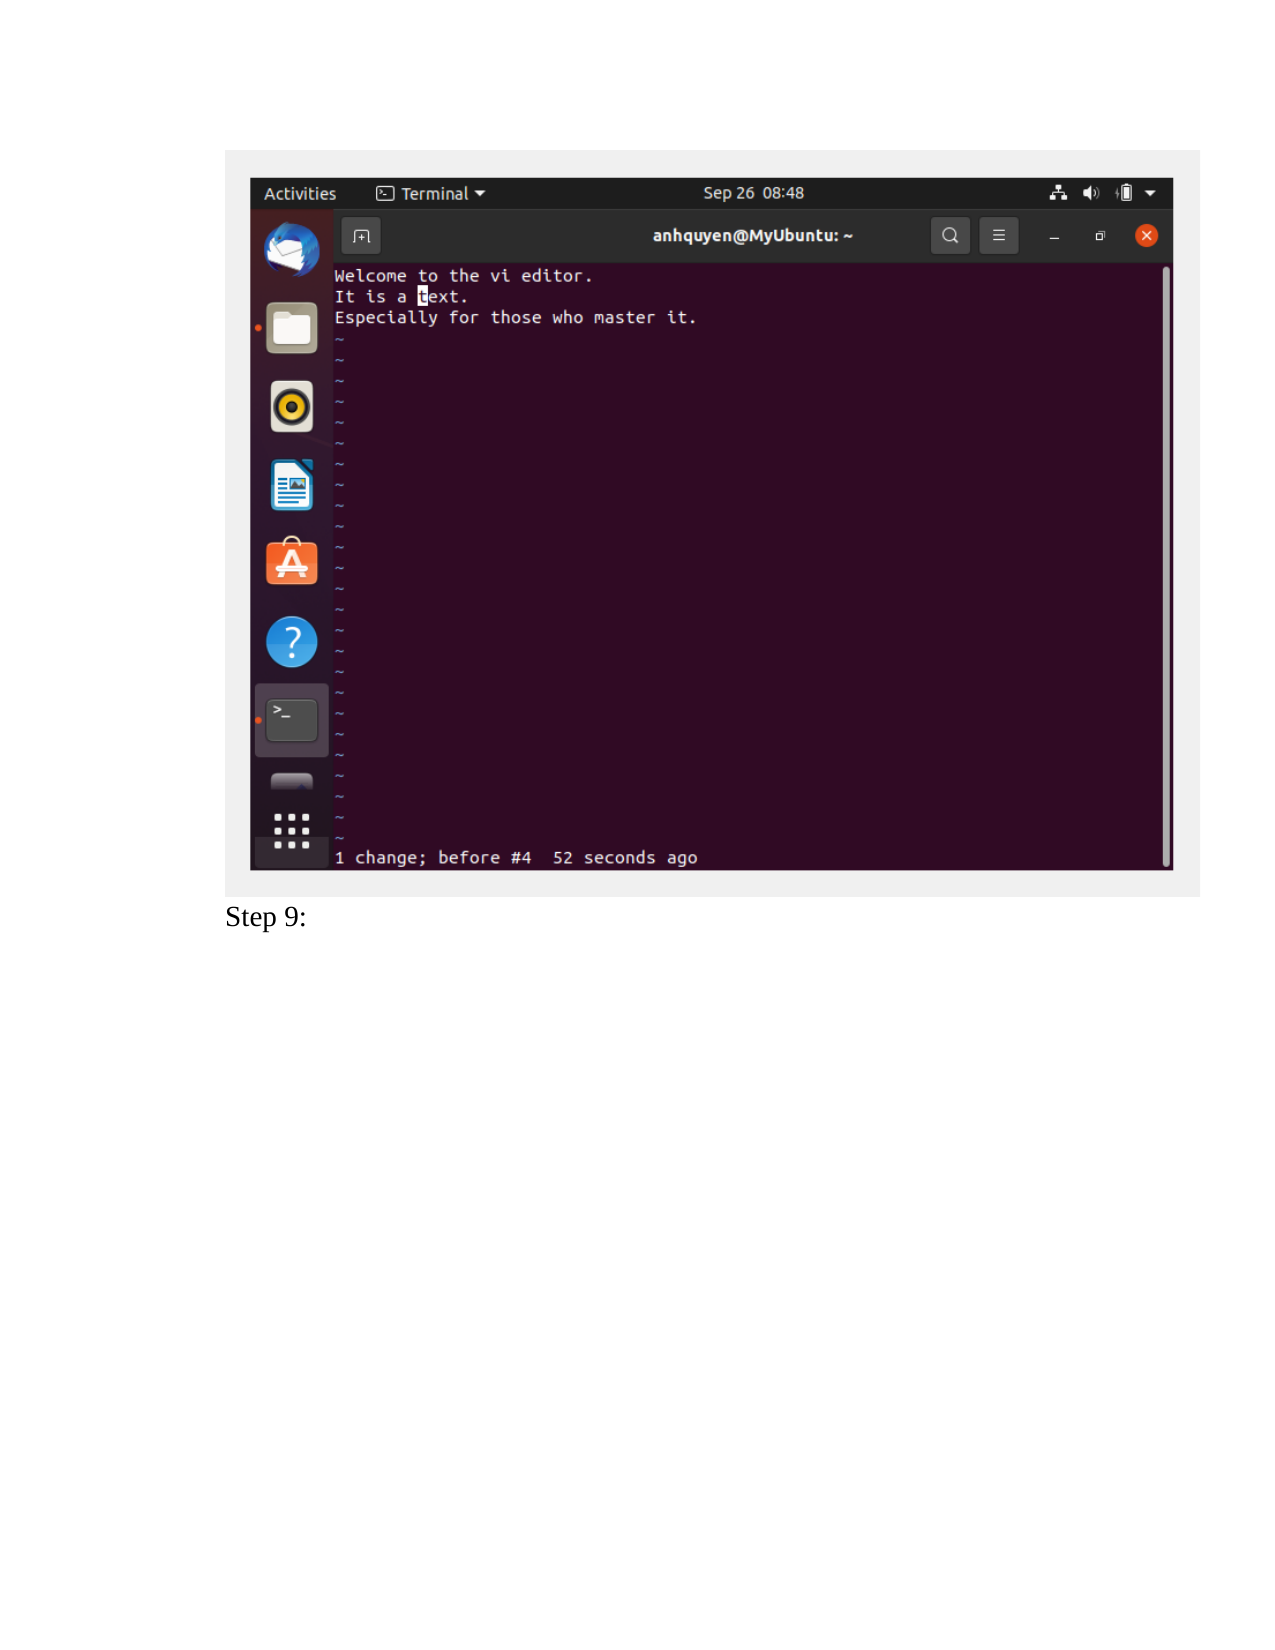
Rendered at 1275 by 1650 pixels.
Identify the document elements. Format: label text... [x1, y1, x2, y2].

picture [225, 150, 1200, 897]
list Step 9: [225, 899, 1125, 933]
